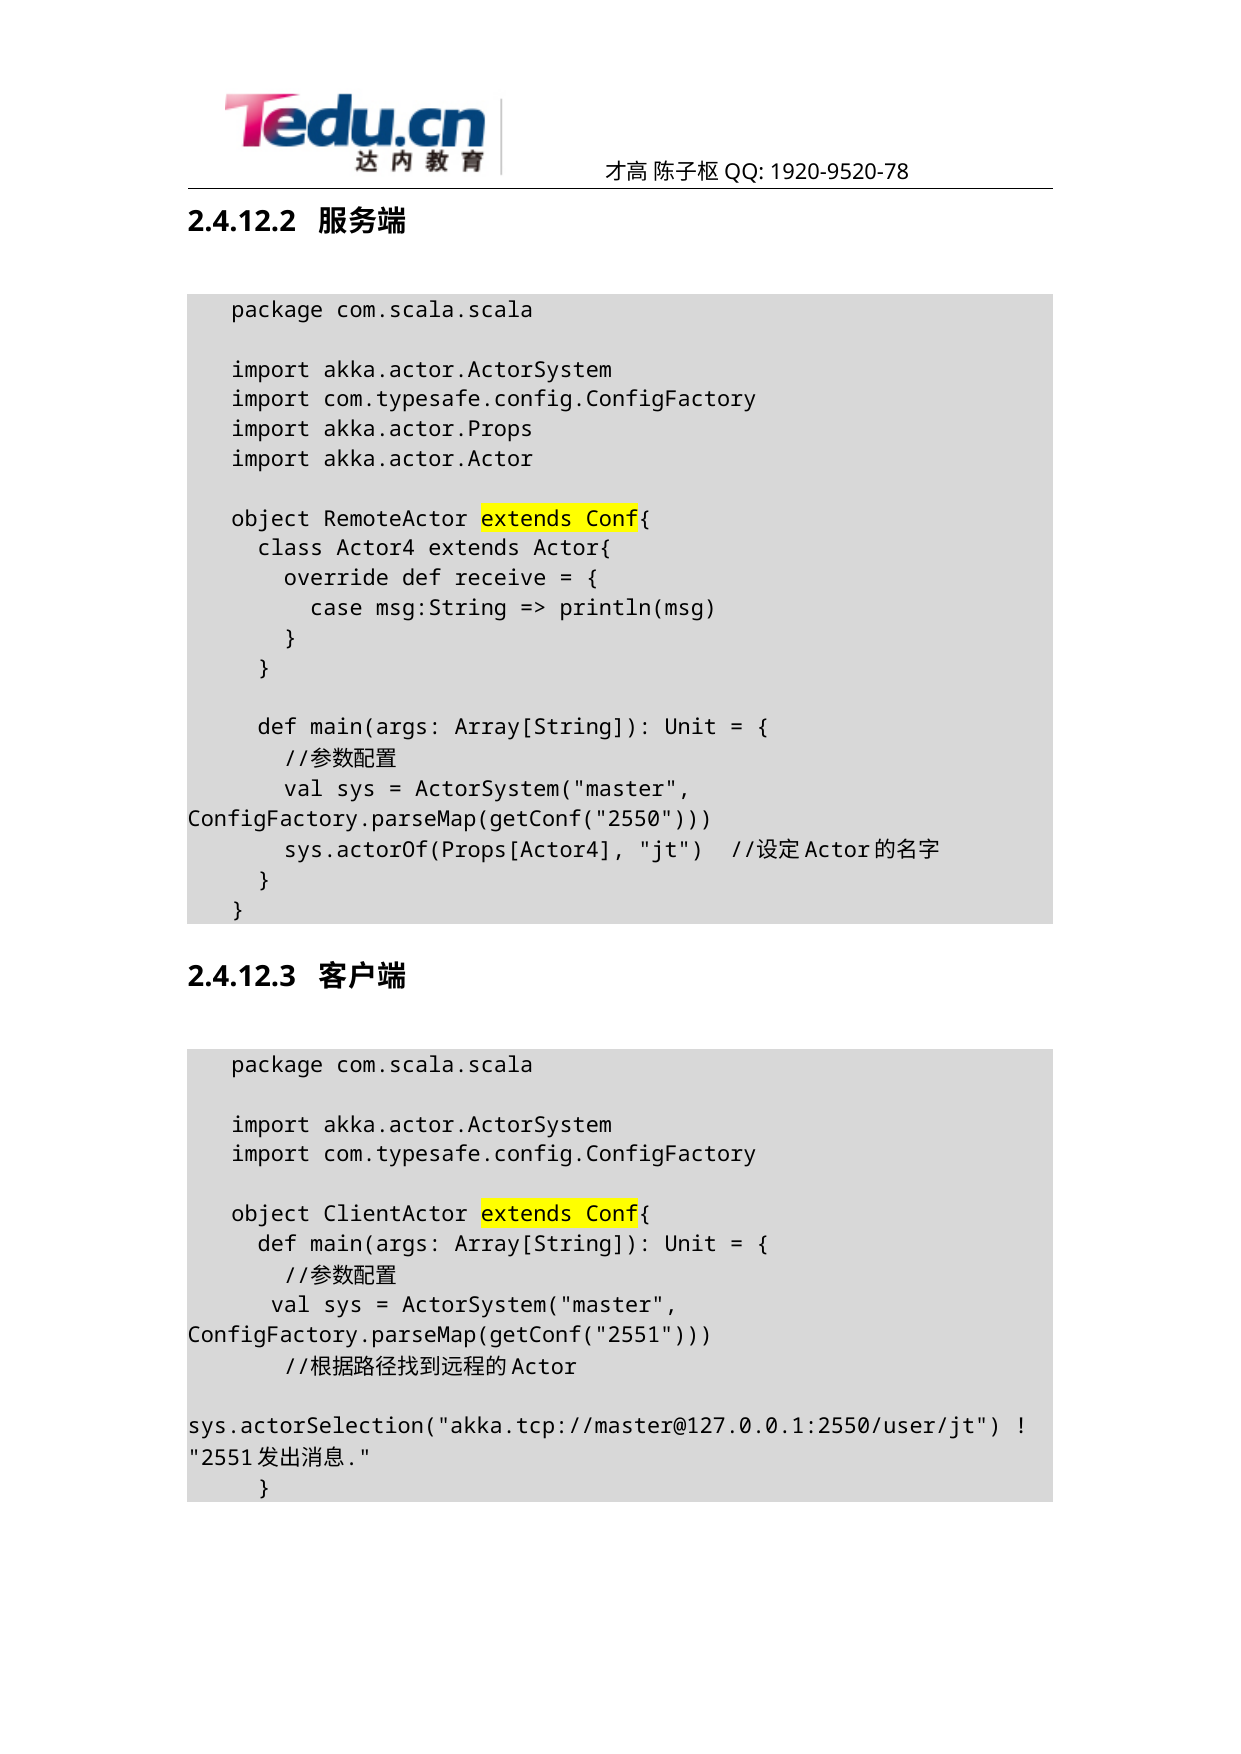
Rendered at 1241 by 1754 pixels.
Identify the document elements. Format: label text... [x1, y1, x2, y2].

text //根据路径找到远程的Actor [187, 1349, 1053, 1381]
text } [187, 622, 1053, 652]
text import akka.actor.Actor [187, 443, 1053, 473]
text object RemoteActor extends Conf{ [187, 503, 481, 532]
text } [187, 652, 1053, 681]
text override def receive = { [187, 562, 1053, 592]
text class Actor4 extends Actor{ [187, 532, 1053, 562]
text } [187, 1472, 1053, 1502]
text sys.actorOf(Props[Actor4], "jt") //设定Actor的名字 [187, 832, 1053, 864]
text case msg:String => println(msg) [187, 592, 1053, 622]
text //参数配置 [187, 741, 1053, 773]
text } [187, 894, 1053, 924]
text package com.scala.scala [187, 1049, 1053, 1079]
text object RemoteActor extends Conf{ [638, 503, 1053, 532]
subtitle 客户端 [187, 953, 1053, 995]
text import akka.actor.Props [187, 413, 1053, 443]
text } [187, 864, 1053, 894]
text import akka.actor.ActorSystem [187, 1109, 1053, 1138]
text sys.actorSelection("akka.tcp://master@127.0.0.1:2550/user/jt") ! "2551发出消息." [187, 1381, 1053, 1472]
text object ClientActor extends Conf{ [638, 1198, 1053, 1228]
text import com.typesafe.config.ConfigFactory [187, 1138, 1053, 1168]
text def main(args: Array[String]): Unit = { [187, 711, 1053, 741]
text val sys = ActorSystem("master", ConfigFactory.parseMap(getConf("2551"))) [187, 1289, 1053, 1349]
text import akka.actor.ActorSystem [187, 354, 1053, 383]
text package com.scala.scala [187, 294, 1053, 324]
text import com.typesafe.config.ConfigFactory [187, 383, 1053, 413]
text object ClientActor extends Conf{ [187, 1198, 481, 1228]
picture [225, 88, 507, 180]
subtitle 服务端 [187, 198, 1053, 240]
text //参数配置 [187, 1258, 1053, 1289]
text val sys = ActorSystem("master", ConfigFactory.parseMap(getConf("2550"))) [187, 773, 1053, 832]
text def main(args: Array[String]): Unit = { [187, 1228, 1053, 1258]
